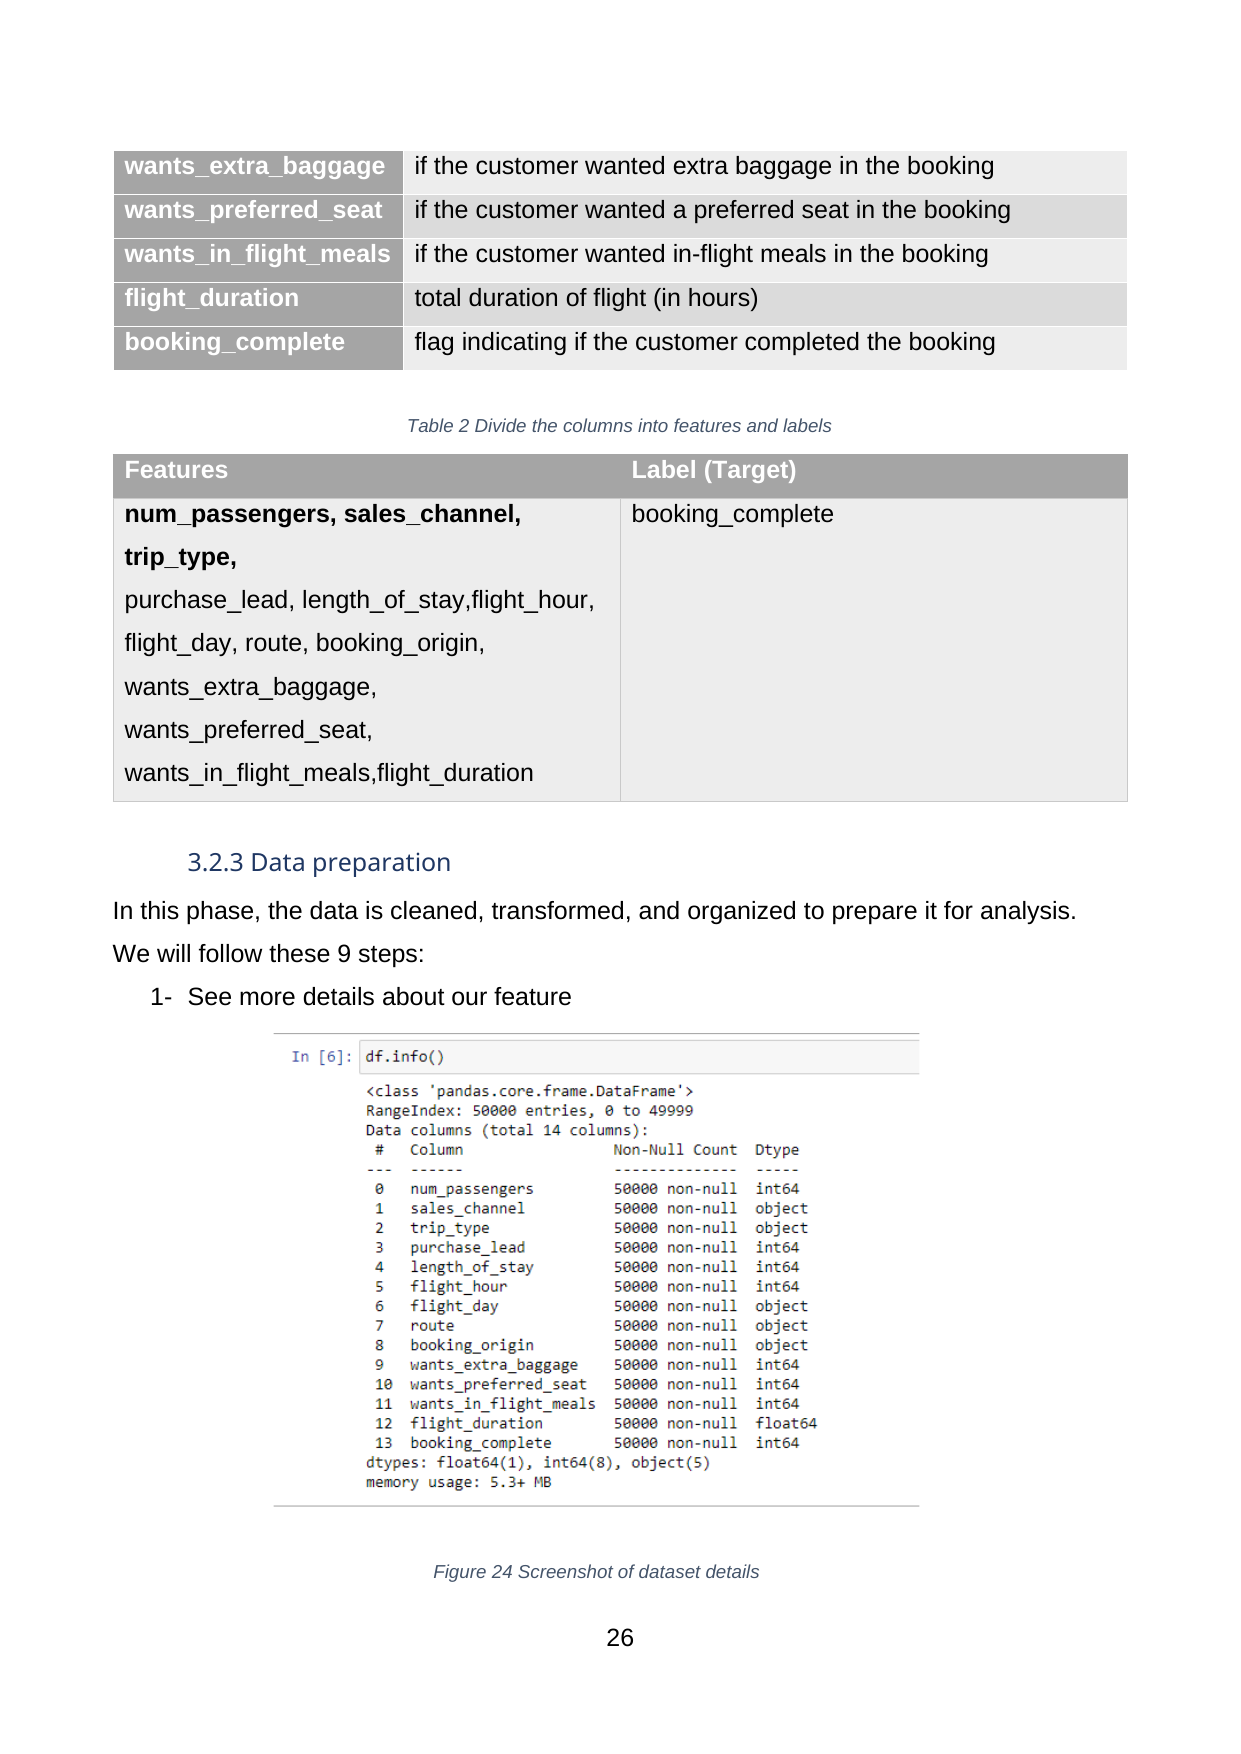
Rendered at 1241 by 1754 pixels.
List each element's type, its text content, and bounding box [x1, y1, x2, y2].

table_cell flag indicating if the customer completed the booking [404, 327, 1127, 370]
table_cell num_passengers, sales_channel, trip_type, purchase_lead, length_of_stay,flight_hour, flight_day, route, booking_origin, wants_extra_baggage, wants_preferred_seat, wants_in_flight_meals,flight_duration [114, 499, 620, 801]
text We will follow these 9 steps: [112, 939, 1128, 968]
table_header Label (Target) [621, 455, 1127, 498]
list See more details about our feature [150, 982, 1128, 1011]
table_cell wants_in_flight_meals [114, 239, 403, 282]
table_cell if the customer wanted extra baggage in the booking [404, 151, 1127, 194]
table_cell total duration of flight (in hours) [404, 283, 1127, 326]
table_cell booking_complete [114, 327, 403, 370]
table_cell wants_preferred_seat [114, 195, 403, 238]
table_header Features [114, 455, 620, 498]
table_cell booking_complete [621, 499, 1127, 801]
table_cell if the customer wanted in-flight meals in the booking [404, 239, 1127, 282]
text Table 2 Divide the columns into features and labels [112, 414, 1128, 436]
text 3.2.3 Data preparation [112, 845, 1128, 879]
text In this phase, the data is cleaned, transformed, and organized to prepare it for analysis. [112, 896, 1128, 925]
table_cell wants_extra_baggage [114, 151, 403, 194]
picture [273, 1033, 920, 1509]
table_cell flight_duration [114, 283, 403, 326]
table_cell if the customer wanted a preferred seat in the booking [404, 195, 1127, 238]
